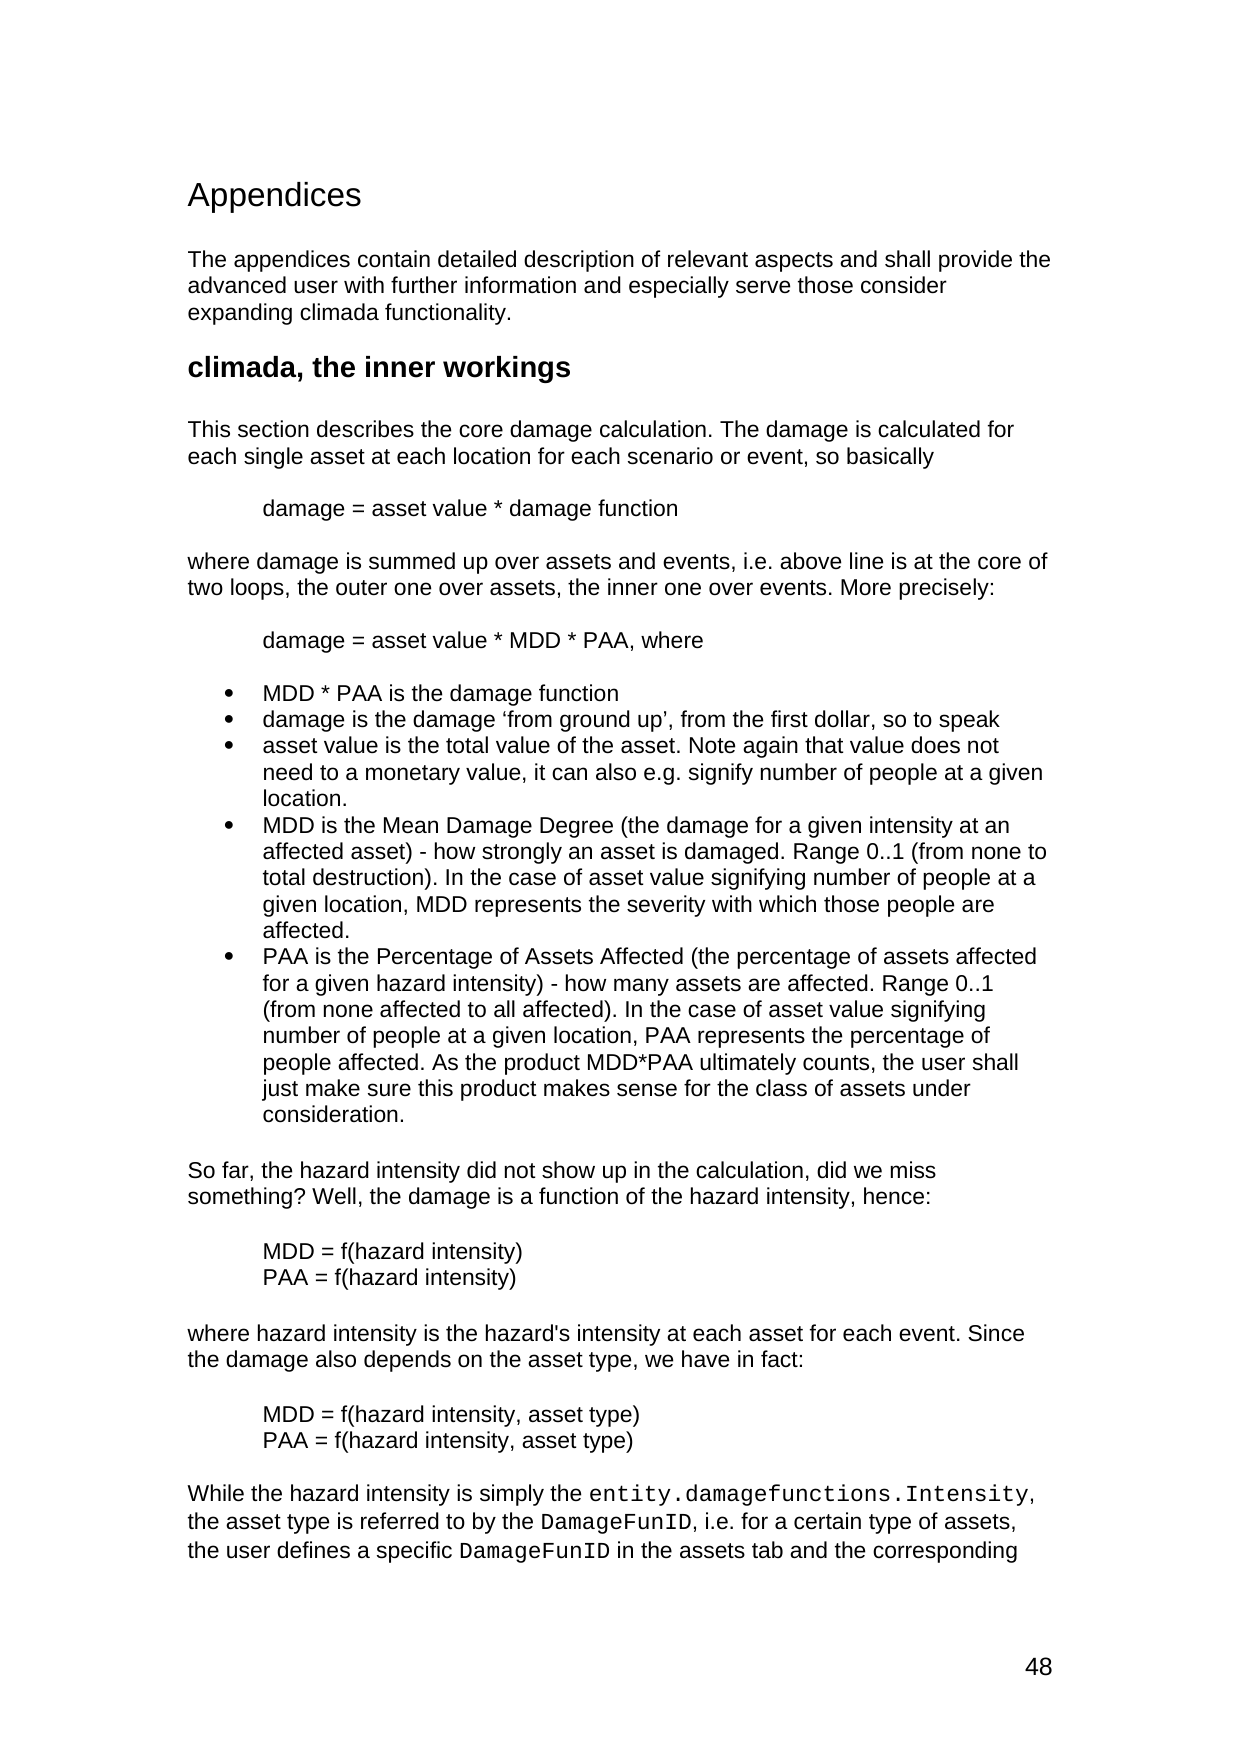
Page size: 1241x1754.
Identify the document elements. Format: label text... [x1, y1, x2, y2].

text where hazard intensity is the hazard's intensity at each asset for each event. Since the damage also depends on the asset type, we have in fact: [187, 1319, 1053, 1401]
text PAA = f(hazard intensity) [187, 1264, 1053, 1319]
list MDD is the Mean Damage Degree (the damage for a given intensity at an affected asset) - how strongly an asset is damaged. Range 0..1 (from none to total destruction). In the case of asset value signifying number of people at a given location, MDD represents the severity with which those people are affected. [225, 812, 1053, 943]
text This section describes the core damage calculation. The damage is calculated for each single asset at each location for each scenario or event, so basically [187, 416, 1053, 469]
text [187, 1480, 1053, 1565]
subtitle climada, the inner workings [187, 350, 1053, 384]
subtitle Appendices [187, 175, 1053, 213]
list damage is the damage ‘from ground up’, from the first dollar, so to speak [225, 706, 1053, 732]
text MDD = f(hazard intensity) [187, 1238, 1053, 1264]
text The appendices contain detailed description of relevant aspects and shall provide the advanced user with further information and especially serve those consider expanding climada functionality. [187, 246, 1053, 325]
text MDD = f(hazard intensity, asset type) [187, 1401, 1053, 1427]
text damage = asset value * damage function [187, 495, 1053, 522]
list PAA is the Percentage of Assets Affected (the percentage of assets affected for a given hazard intensity) - how many assets are affected. Range 0..1 (from none affected to all affected). In the case of asset value signifying number of people at a given location, PAA represents the percentage of people affected. As the product MDD*PAA ultimately counts, the user shall just make sure this product makes sense for the class of assets under consideration. [225, 943, 1053, 1128]
text PAA = f(hazard intensity, asset type) [187, 1427, 1053, 1454]
list MDD * PAA is the damage function [225, 680, 1053, 706]
text where damage is summed up over assets and events, i.e. above line is at the core of two loops, the outer one over assets, the inner one over events. More precisely: [187, 548, 1053, 601]
text damage = asset value * MDD * PAA, where [187, 627, 1053, 653]
text So far, the hazard intensity did not show up in the calculation, did we miss something? Well, the damage is a function of the hazard intensity, hence: [187, 1157, 1053, 1238]
list asset value is the total value of the asset. Note again that value does not need to a monetary value, it can also e.g. signify number of people at a given location. [225, 732, 1053, 812]
